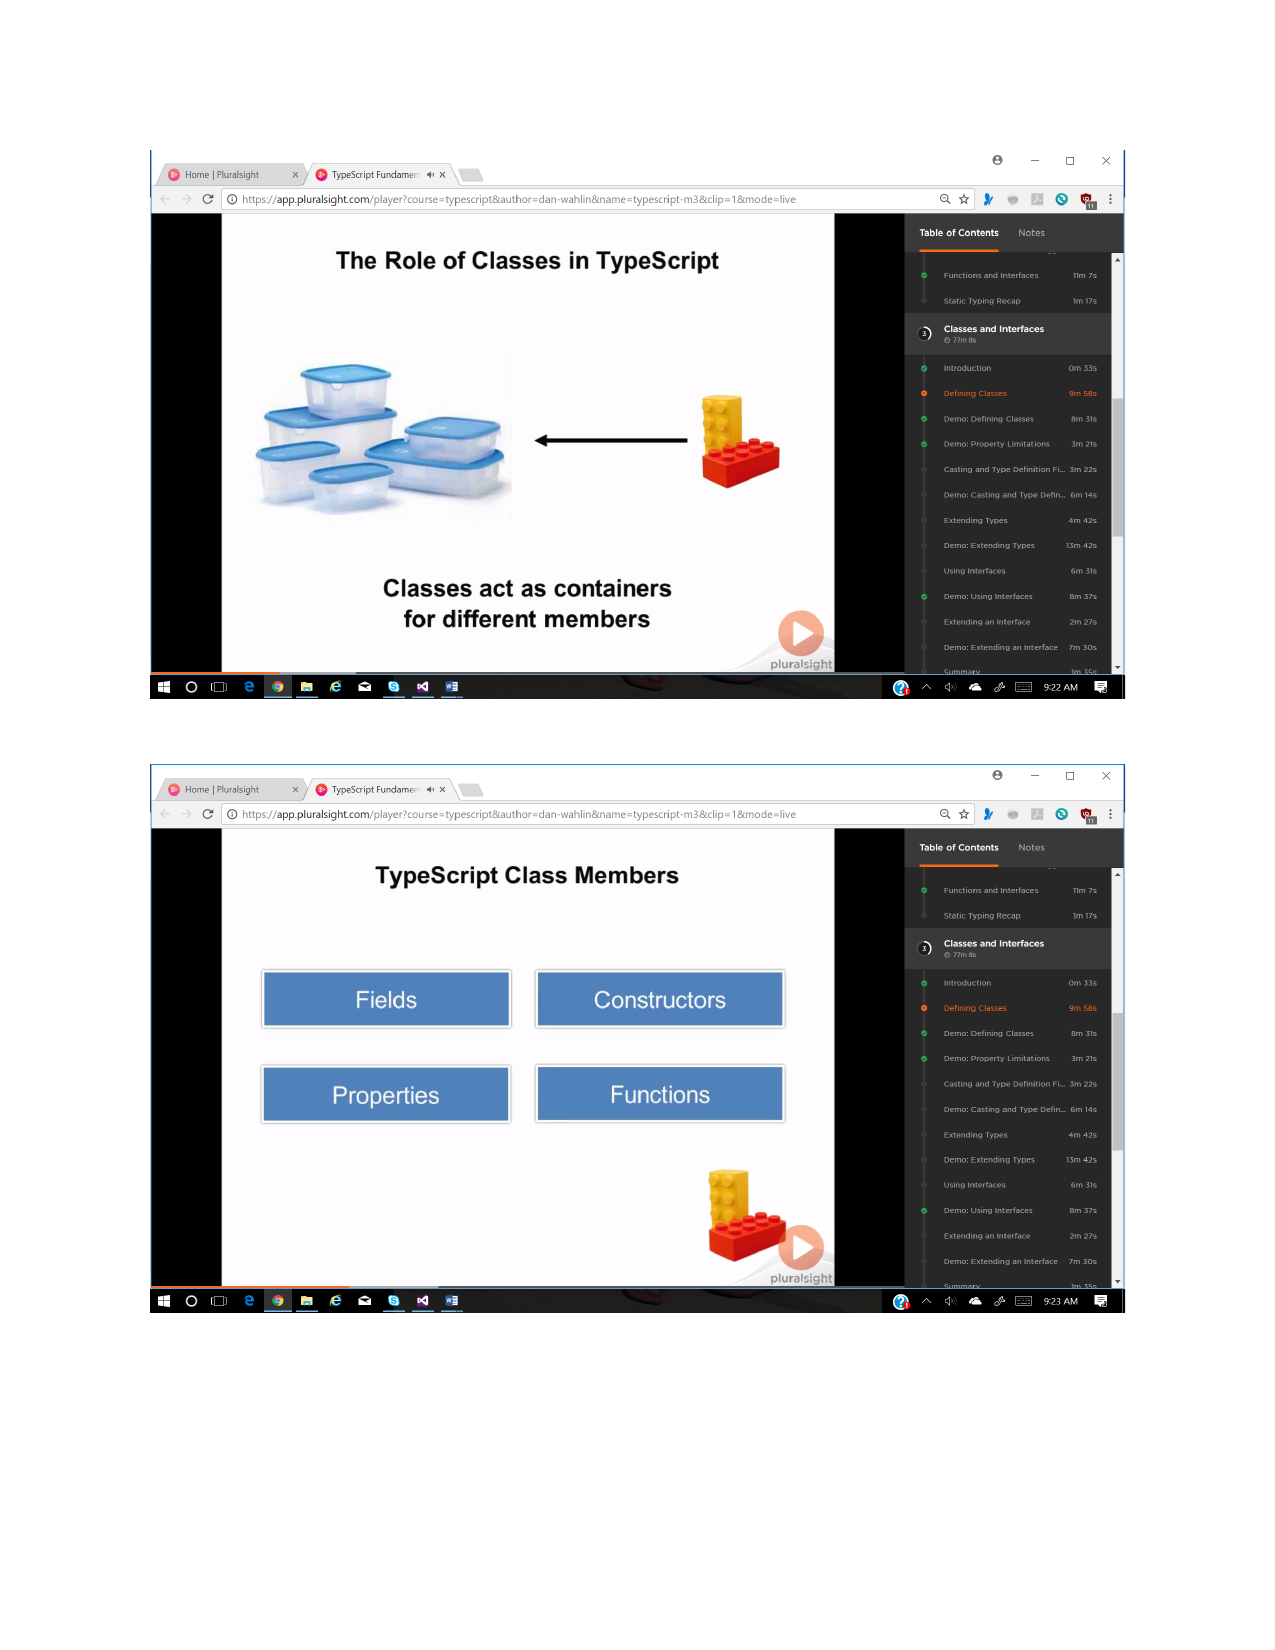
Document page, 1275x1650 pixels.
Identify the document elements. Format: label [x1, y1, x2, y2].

picture [150, 150, 1125, 699]
picture [150, 764, 1125, 1313]
